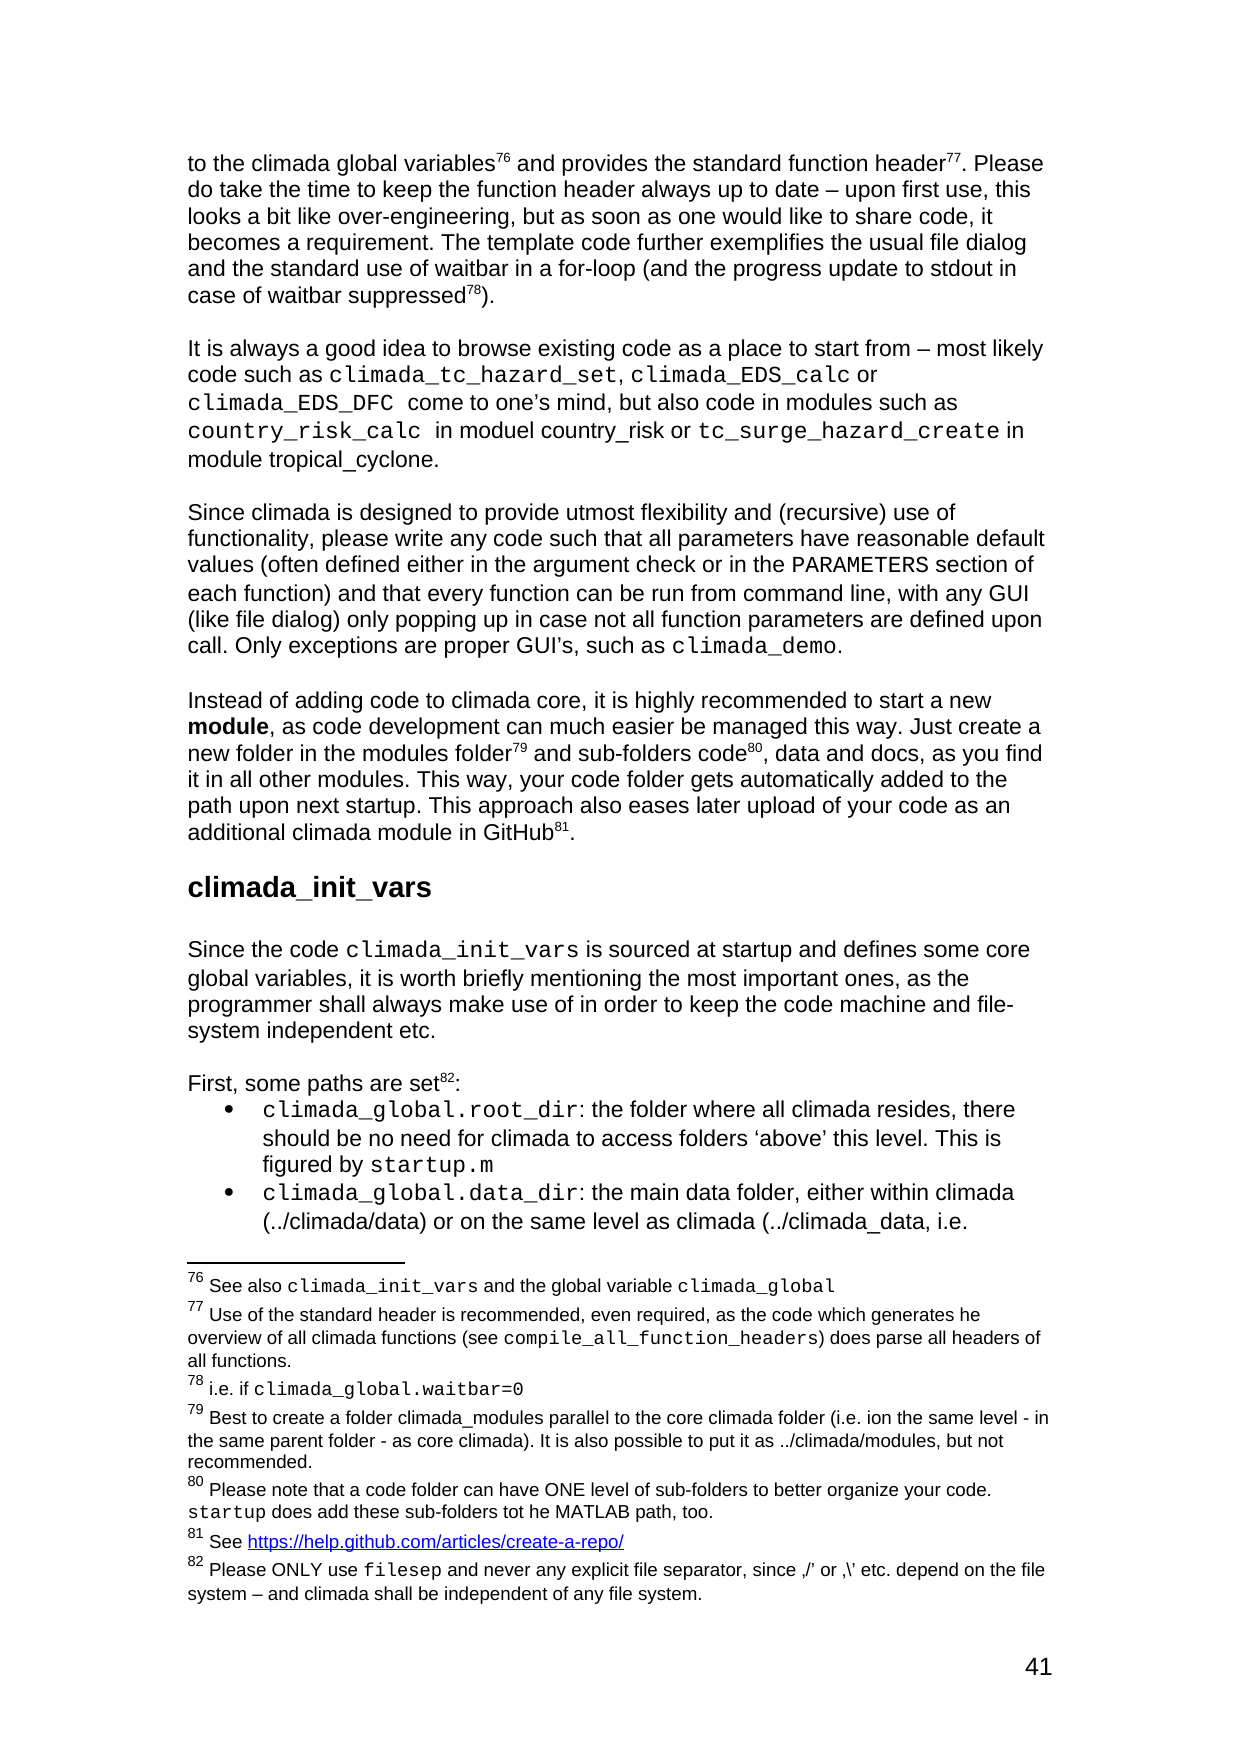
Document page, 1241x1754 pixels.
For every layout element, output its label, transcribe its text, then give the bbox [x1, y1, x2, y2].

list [225, 1179, 1053, 1234]
text Since the code climada_init_vars is sourced at startup and defines some core global variables, it is worth briefly mentioning the most important ones, as the programmer shall always make use of in order to keep the code machine and file-system independent etc. [187, 936, 1053, 1044]
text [187, 150, 1053, 308]
text First, some paths are set: [187, 1070, 1053, 1096]
subtitle climada_init_vars [187, 870, 1053, 904]
list climada_global.root_dir: the folder where all climada resides, there should be no need for climada to access folders ‘above’ this level. This is figured by startup.m [225, 1096, 1053, 1179]
text Instead of adding code to climada core, it is highly recommended to start a new module, as code development can much easier be managed this way. Just create a new folder in the modules folder and sub-folders code, data and docs, as you find it in all other modules. This way, your code folder gets automatically added to the path upon next startup. This approach also eases later upload of your code as an additional climada module in GitHub. [187, 687, 1053, 845]
text It is always a good idea to browse existing code as a place to start from – most likely code such as climada_tc_hazard_set, climada_EDS_calc or climada_EDS_DFC come to one’s mind, but also code in modules such as country_risk_calc in moduel country_risk or tc_surge_hazard_create in module tropical_cyclone. [187, 334, 1053, 472]
text Since climada is designed to provide utmost flexibility and (recursive) use of functionality, please write any code such that all parameters have reasonable default values (often defined either in the argument check or in the PARAMETERS section of each function) and that every function can be run from command line, with any GUI (like file dialog) only popping up in case not all function parameters are defined upon call. Only exceptions are proper GUI’s, such as climada_demo. [187, 498, 1053, 661]
